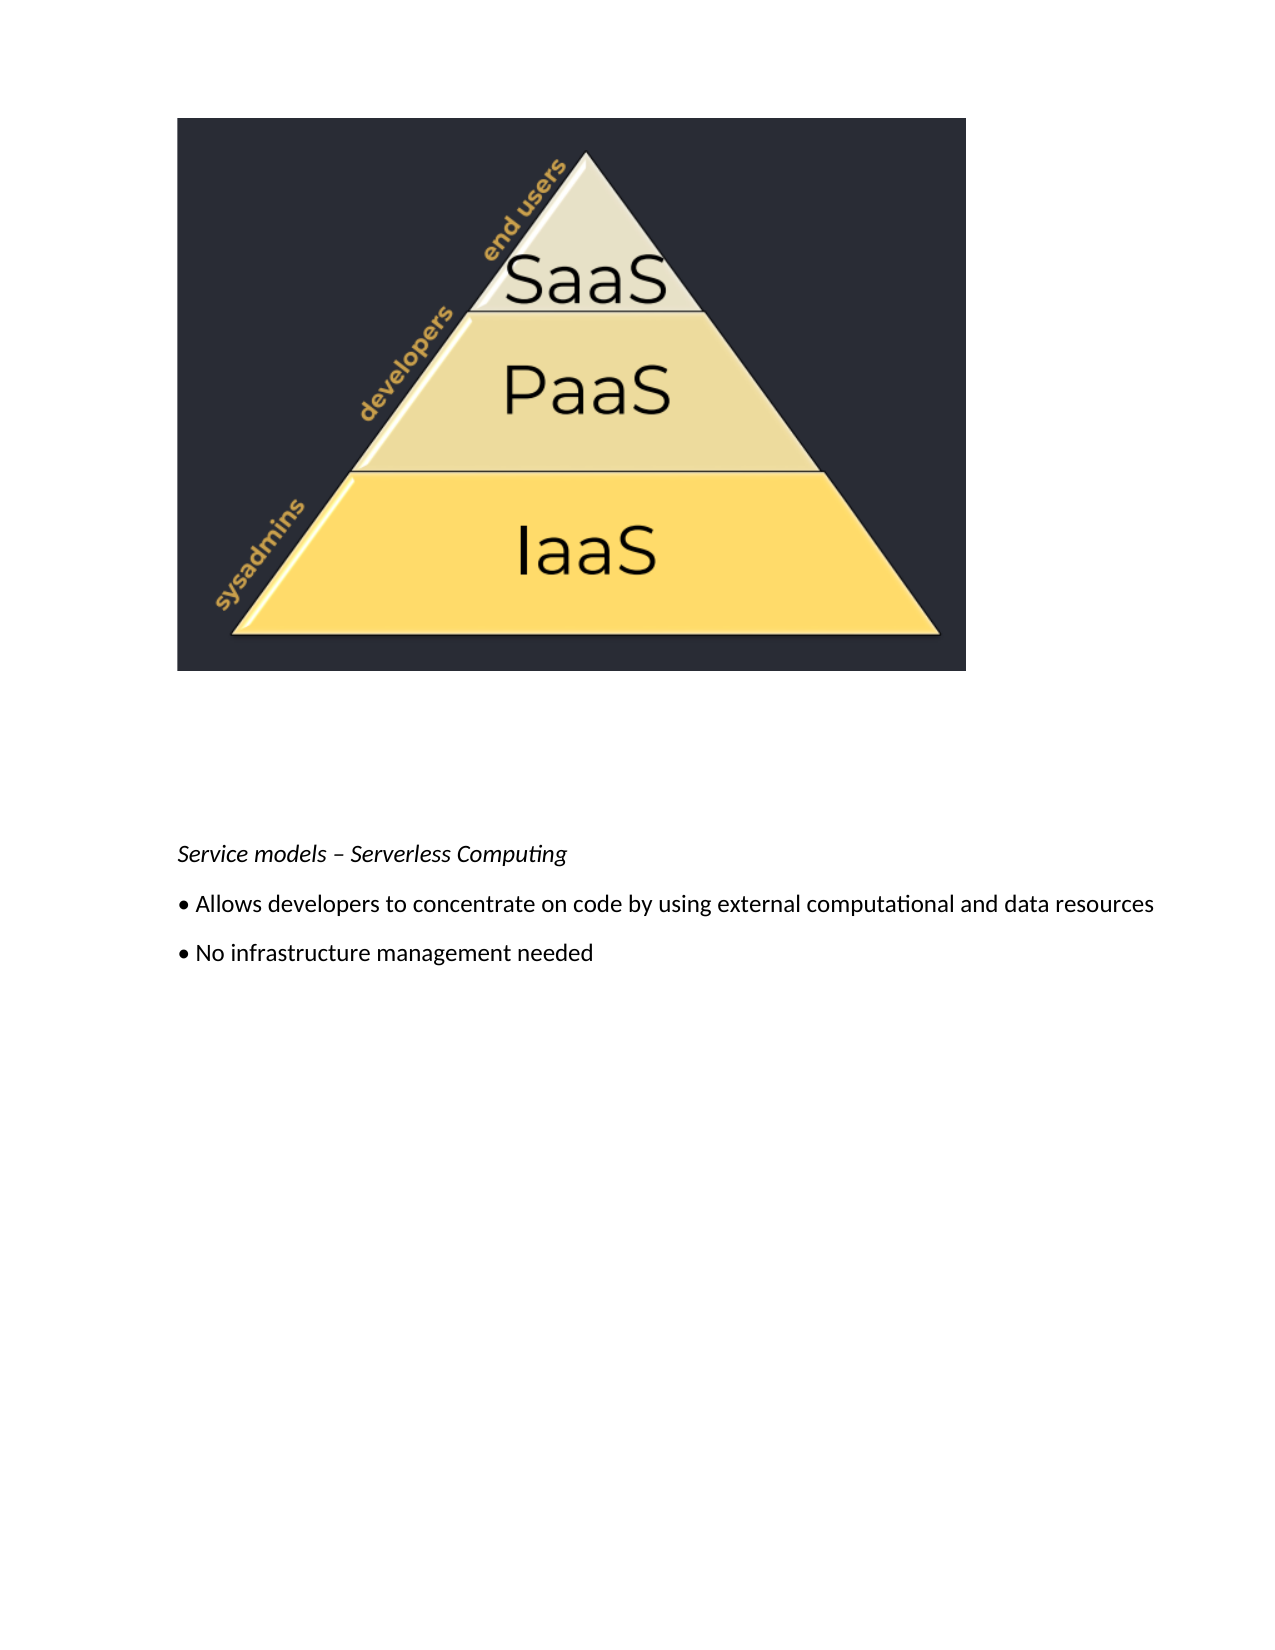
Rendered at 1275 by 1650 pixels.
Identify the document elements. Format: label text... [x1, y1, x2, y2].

text • No infrastructure management needed [177, 937, 1186, 968]
picture [177, 118, 966, 671]
text • Allows developers to concentrate on code by using external computational and data resources [177, 888, 1186, 918]
text Service models – Serverless Computing [177, 838, 1186, 869]
